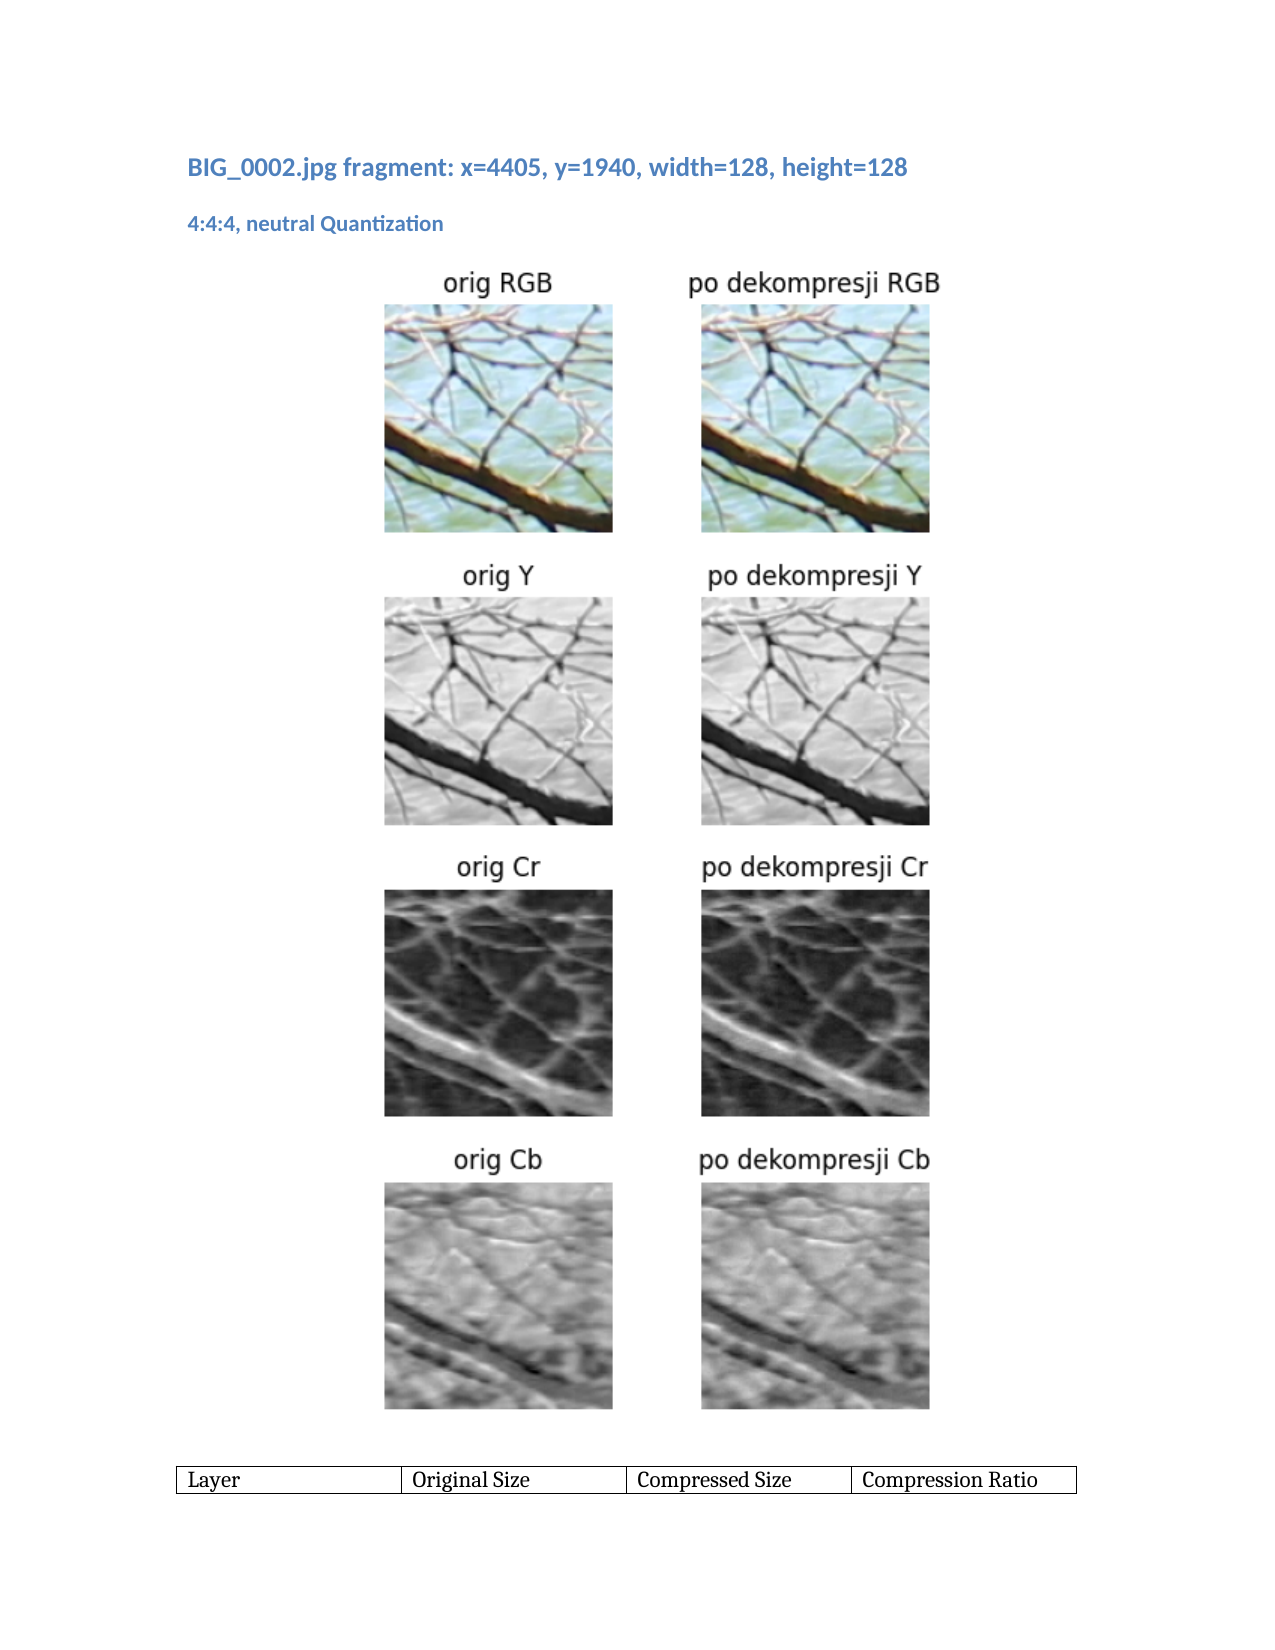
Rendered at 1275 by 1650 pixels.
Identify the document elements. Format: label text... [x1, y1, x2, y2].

subtitle BIG_0002.jpg fragment: x=4405, y=1940, width=128, height=128 [187, 150, 1087, 183]
picture [206, 241, 1107, 1441]
table_header Compression Ratio [852, 1467, 1076, 1493]
subtitle 4:4:4, neutral Quantization [187, 209, 1087, 237]
table_header Layer [177, 1467, 401, 1493]
table_header Compressed Size [627, 1467, 851, 1493]
table_header Original Size [402, 1467, 626, 1493]
